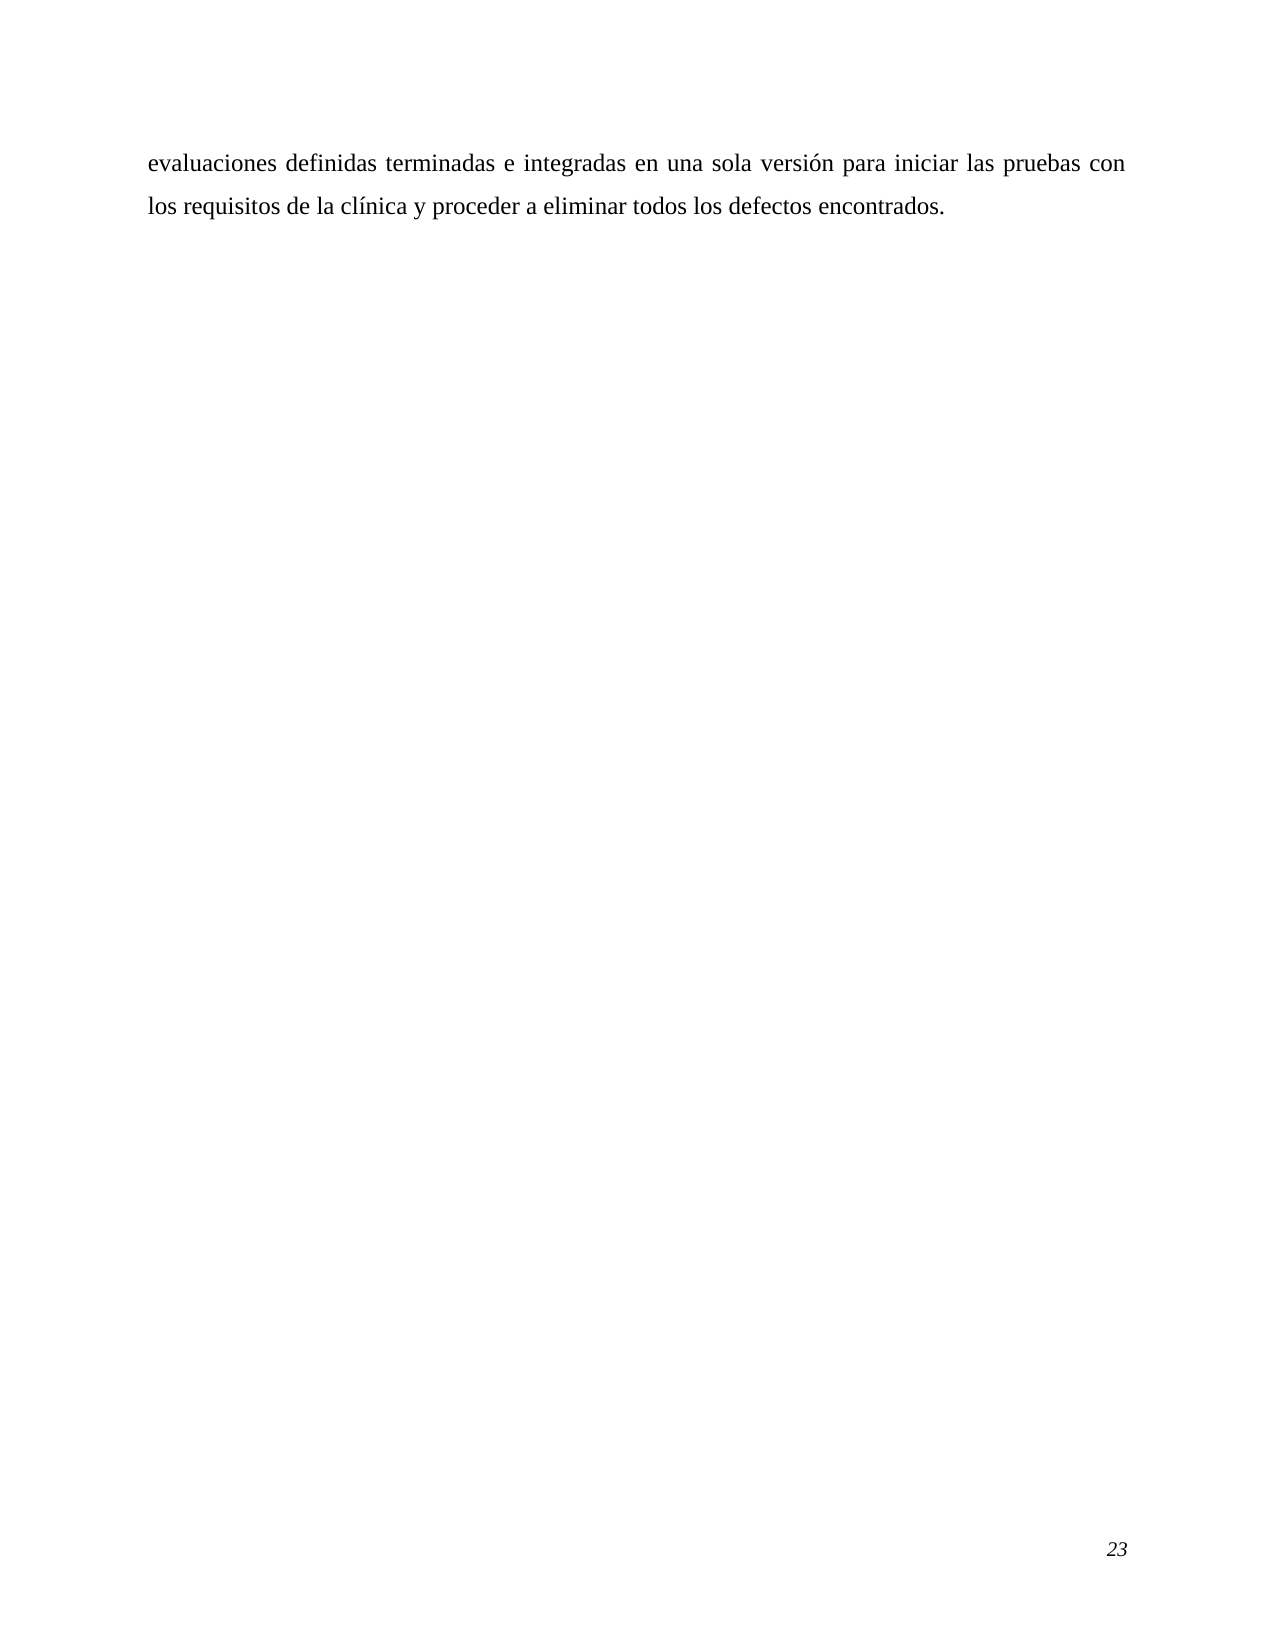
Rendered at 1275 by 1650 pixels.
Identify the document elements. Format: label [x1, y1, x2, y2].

text [148, 148, 1127, 219]
